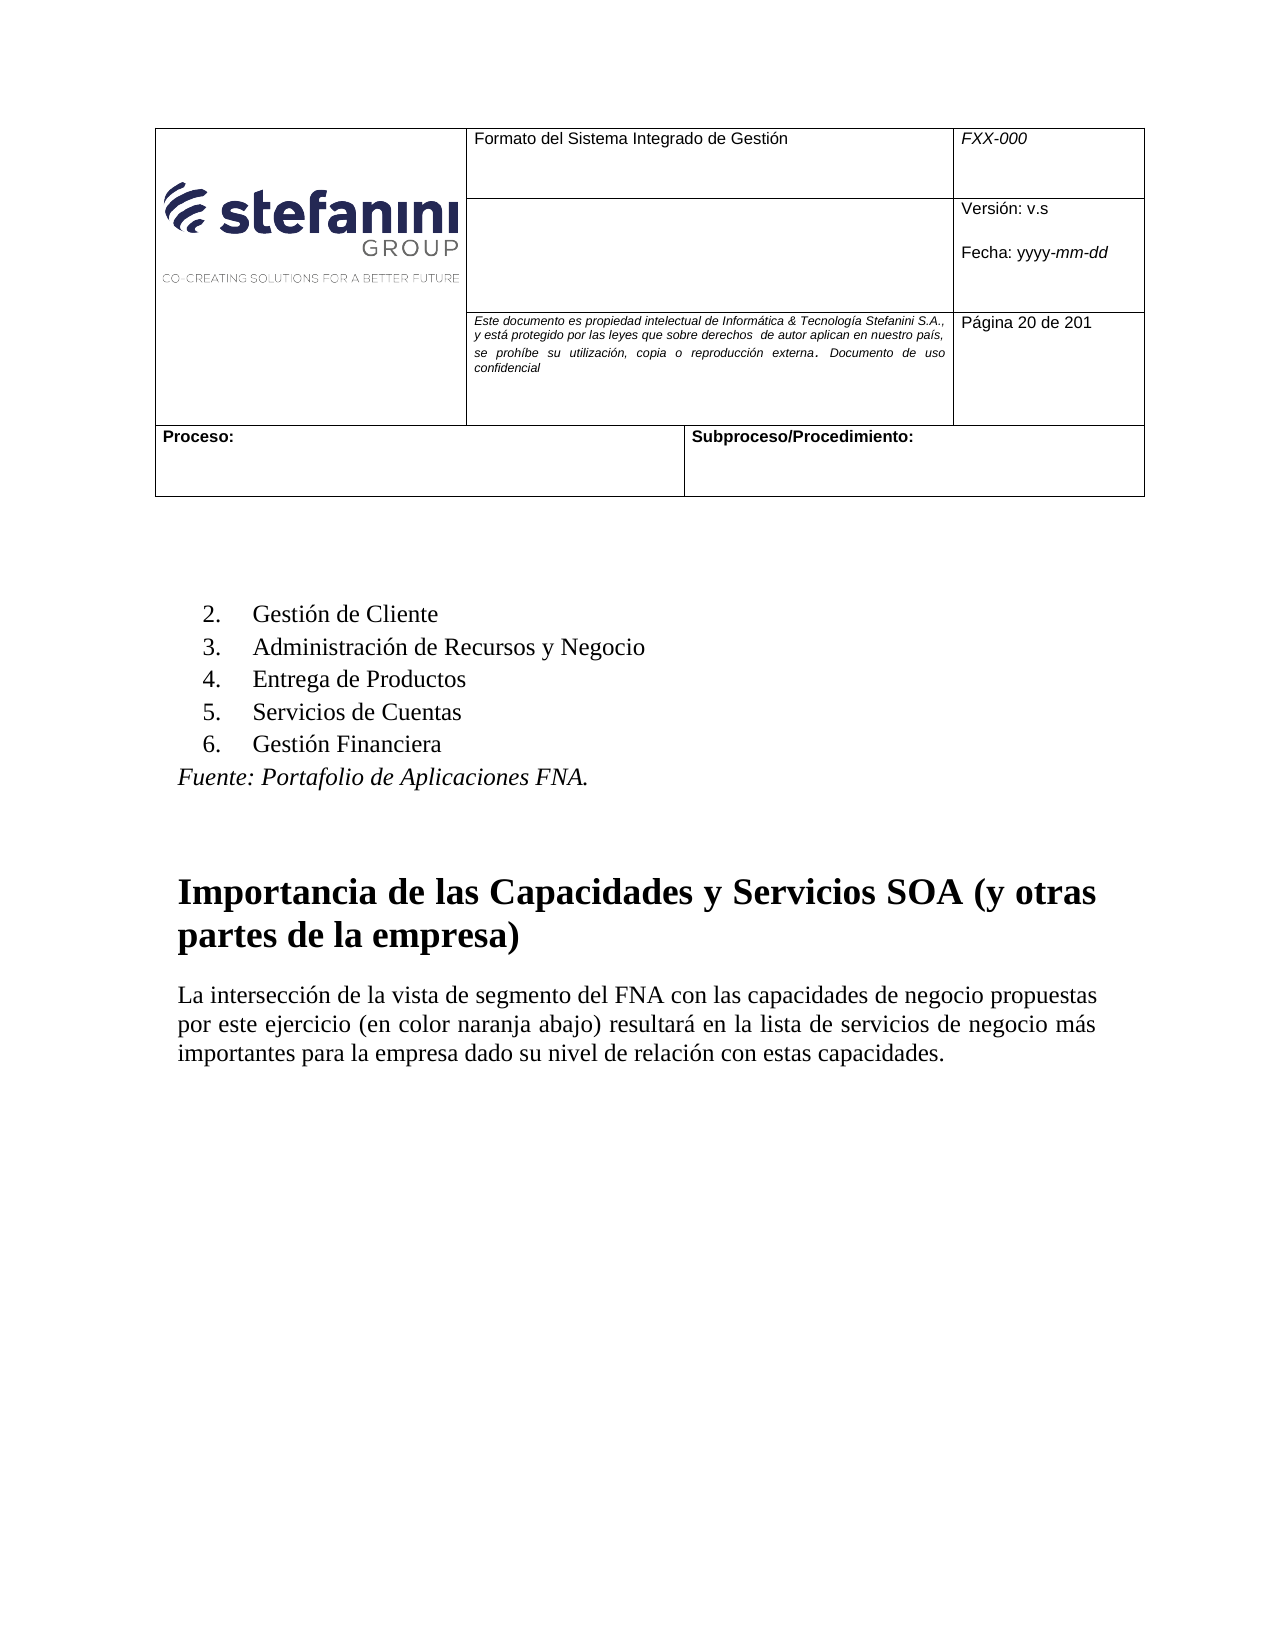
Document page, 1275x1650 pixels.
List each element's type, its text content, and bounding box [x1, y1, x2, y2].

list Gestión de Cliente [202, 599, 1098, 628]
list Servicios de Cuentas [202, 697, 1098, 726]
subtitle Importancia de las Capacidades y Servicios SOA (y otras partes de la empresa) [177, 869, 1098, 956]
list Administración de Recursos y Negocio [202, 632, 1098, 661]
picture [162, 182, 460, 286]
text La intersección de la vista de segmento del FNA con las capacidades de negocio propuestas por este ejercicio (en color naranja abajo) resultará en la lista de servicios de negocio más importantes para la empresa dado su nivel de relación con estas capacidades. [177, 981, 1098, 1067]
list Gestión Financiera [202, 729, 1098, 758]
list Entrega de Productos [202, 664, 1098, 693]
text Fuente: Portafolio de Aplicaciones FNA. [177, 762, 1098, 791]
